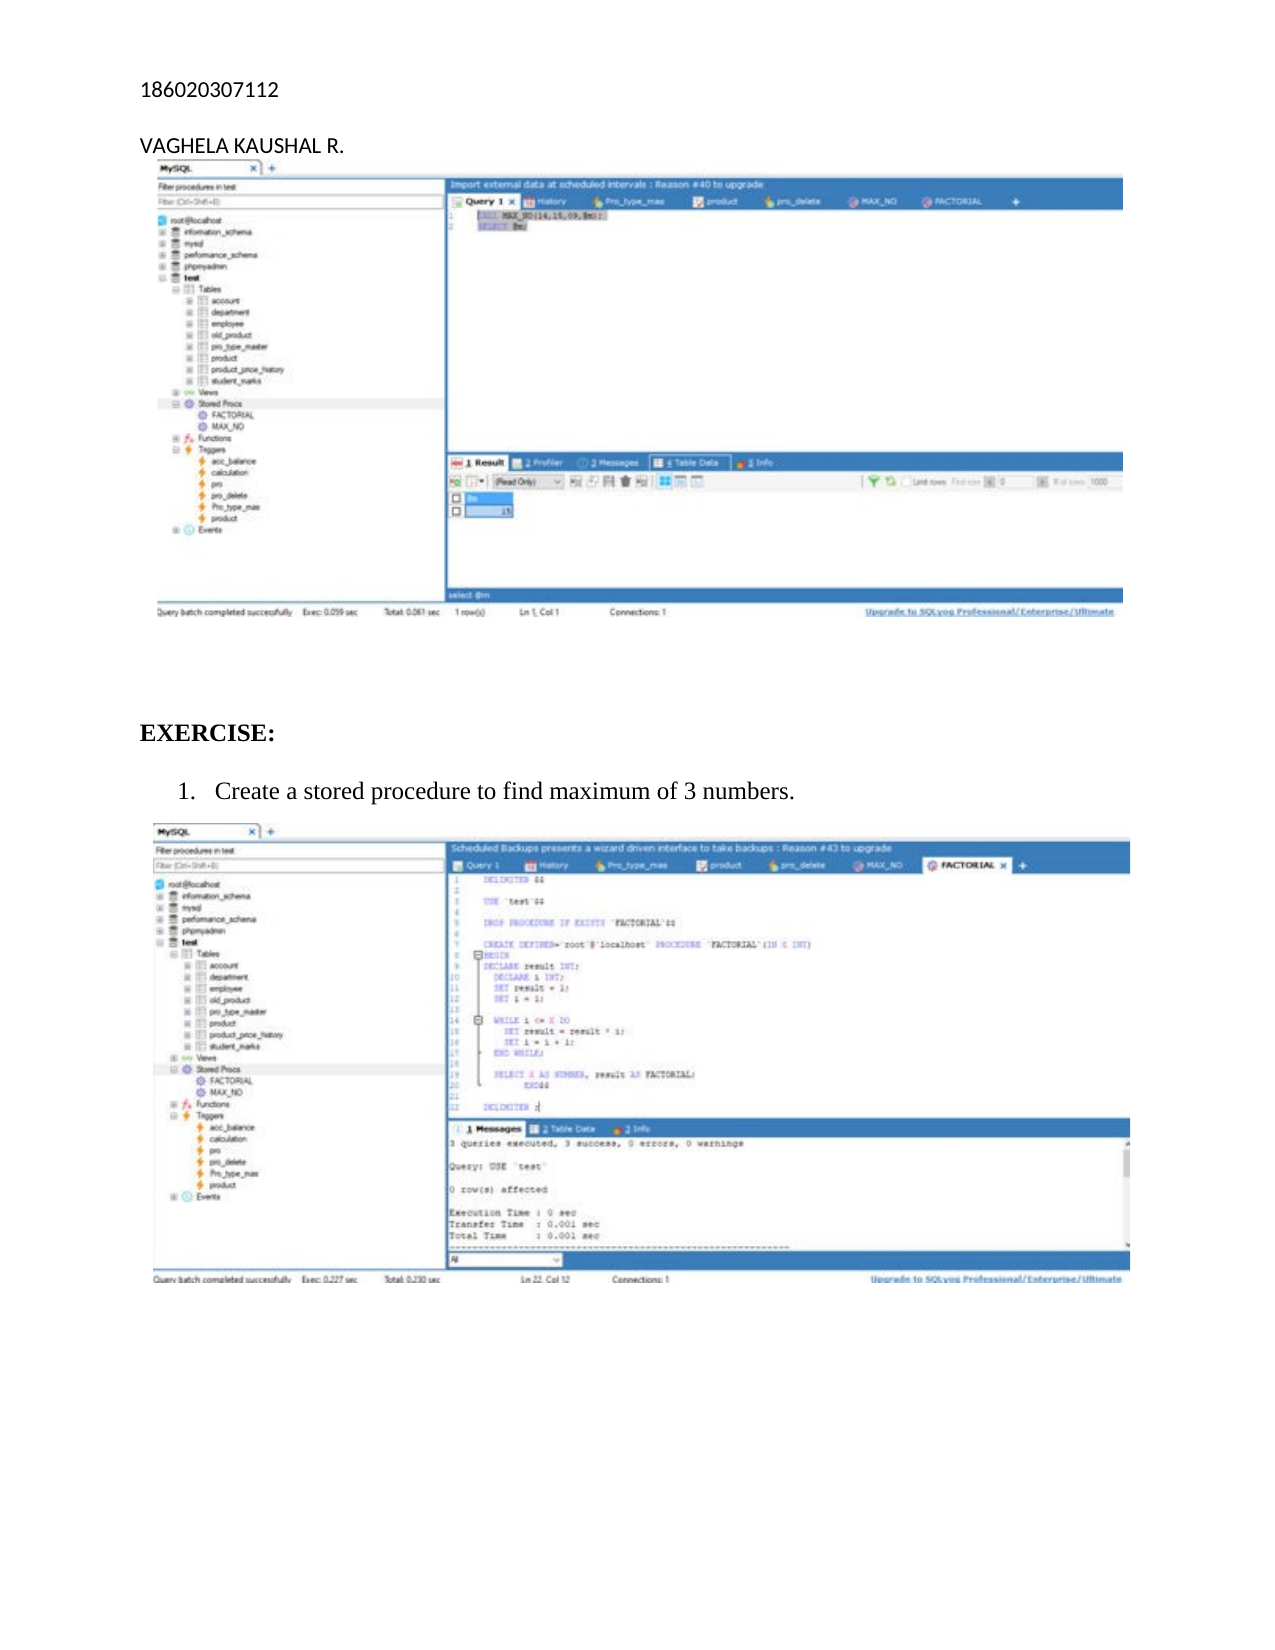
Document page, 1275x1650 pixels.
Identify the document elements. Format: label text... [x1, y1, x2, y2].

picture [153, 823, 1130, 1283]
list Create a stored procedure to find maximum of 3 numbers. [177, 776, 1139, 805]
picture [157, 159, 1123, 617]
text EXERCISE: [139, 718, 1139, 747]
